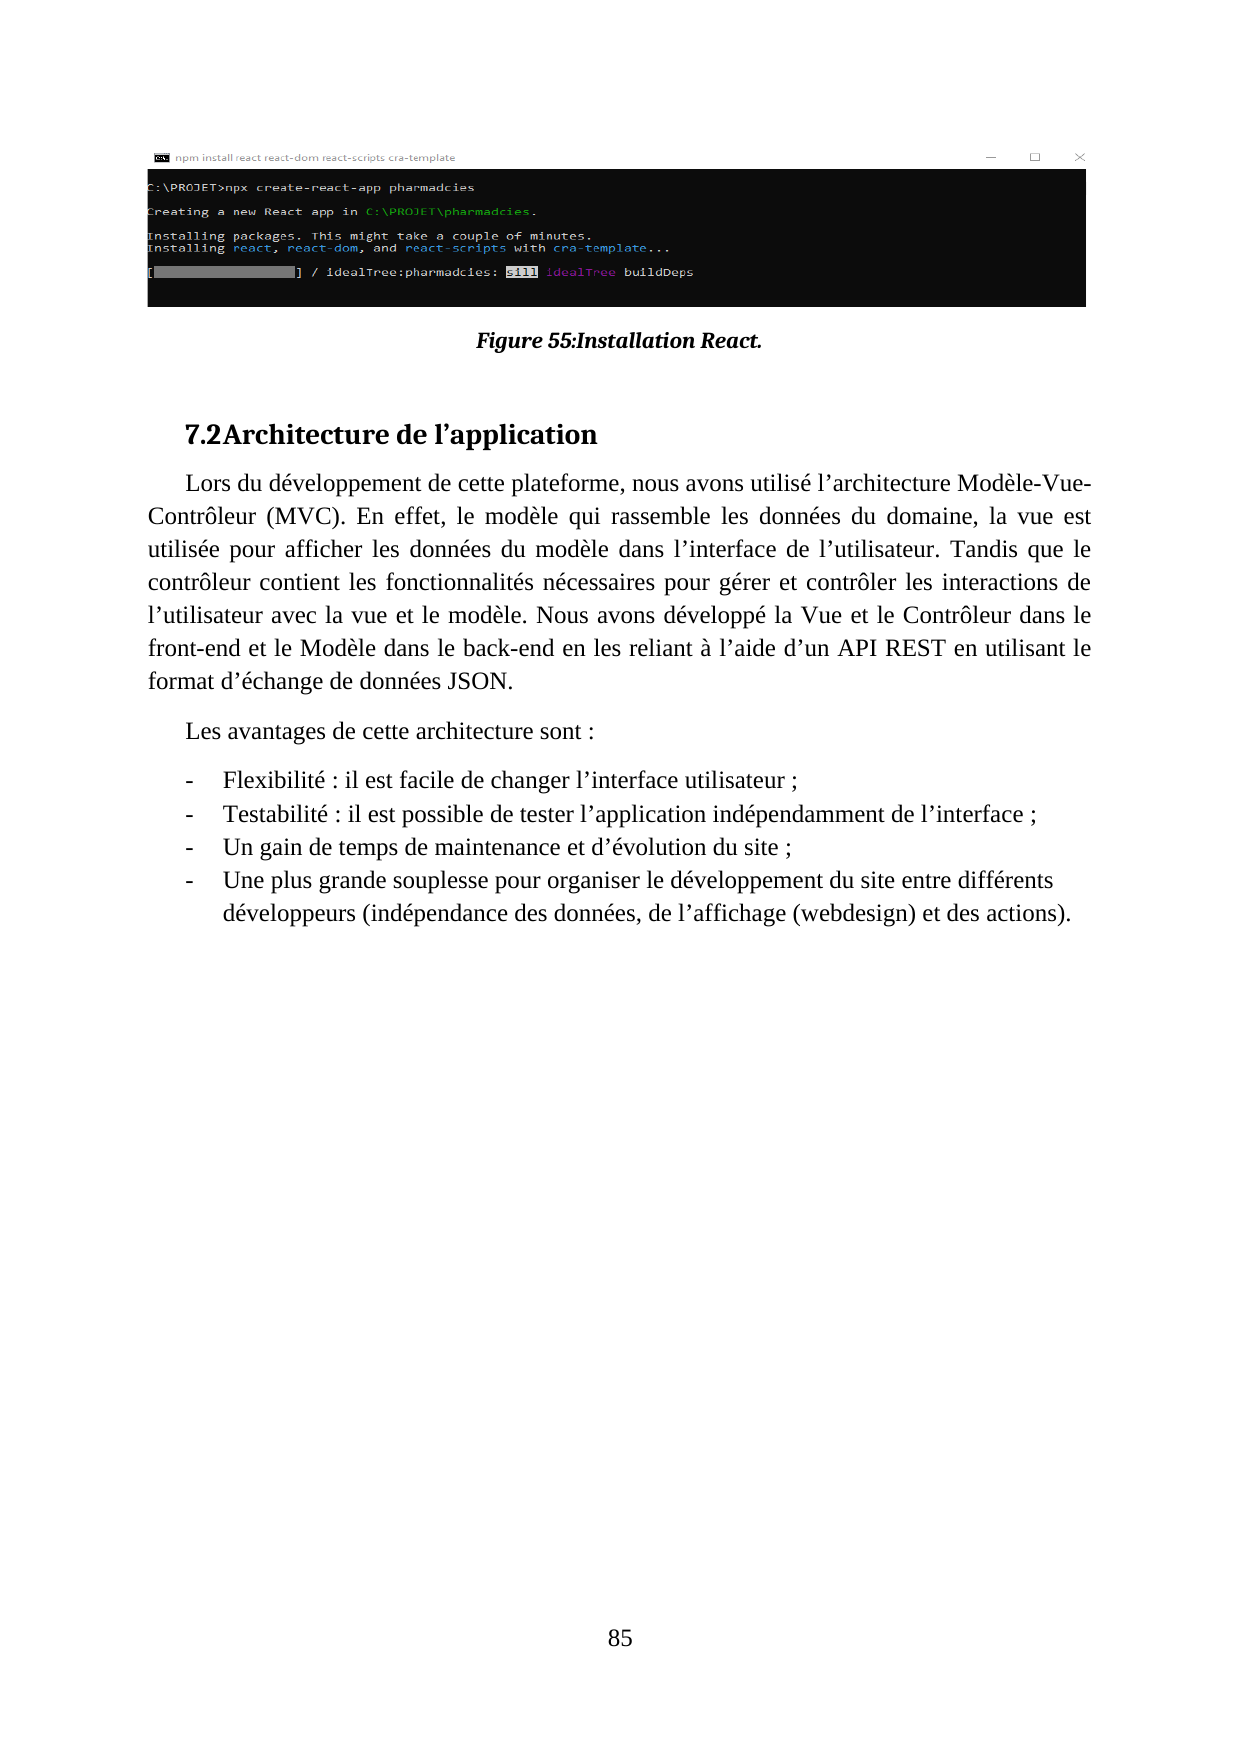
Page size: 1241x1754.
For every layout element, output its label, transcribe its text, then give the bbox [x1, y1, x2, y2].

picture [147, 147, 1087, 307]
list Une plus grande souplesse pour organiser le développement du site entre différents développeurs (indépendance des données, de l’affichage (webdesign) et des actions). [185, 865, 1092, 926]
list Testabilité : il est possible de tester l’application indépendamment de l’interface ; [185, 799, 1092, 827]
text Les avantages de cette architecture sont : [148, 716, 1092, 745]
subtitle Architecture de l’application [185, 418, 1092, 451]
text Lors du développement de cette plateforme, nous avons utilisé l’architecture Modèle-Vue-Contrôleur (MVC). En effet, le modèle qui rassemble les données du domaine, la vue est utilisée pour afficher les données du modèle dans l’interface de l’utilisateur. Tandis que le contrôleur contient les fonctionnalités nécessaires pour gérer et contrôler les interactions de l’utilisateur avec la vue et le modèle. Nous avons développé la Vue et le Contrôleur dans le front-end et le Modèle dans le back-end en les reliant à l’aide d’un API REST en utilisant le format d’échange de données JSON. [148, 468, 1092, 695]
list Un gain de temps de maintenance et d’évolution du site ; [185, 832, 1092, 860]
list Flexibilité : il est facile de changer l’interface utilisateur ; [185, 766, 1092, 794]
